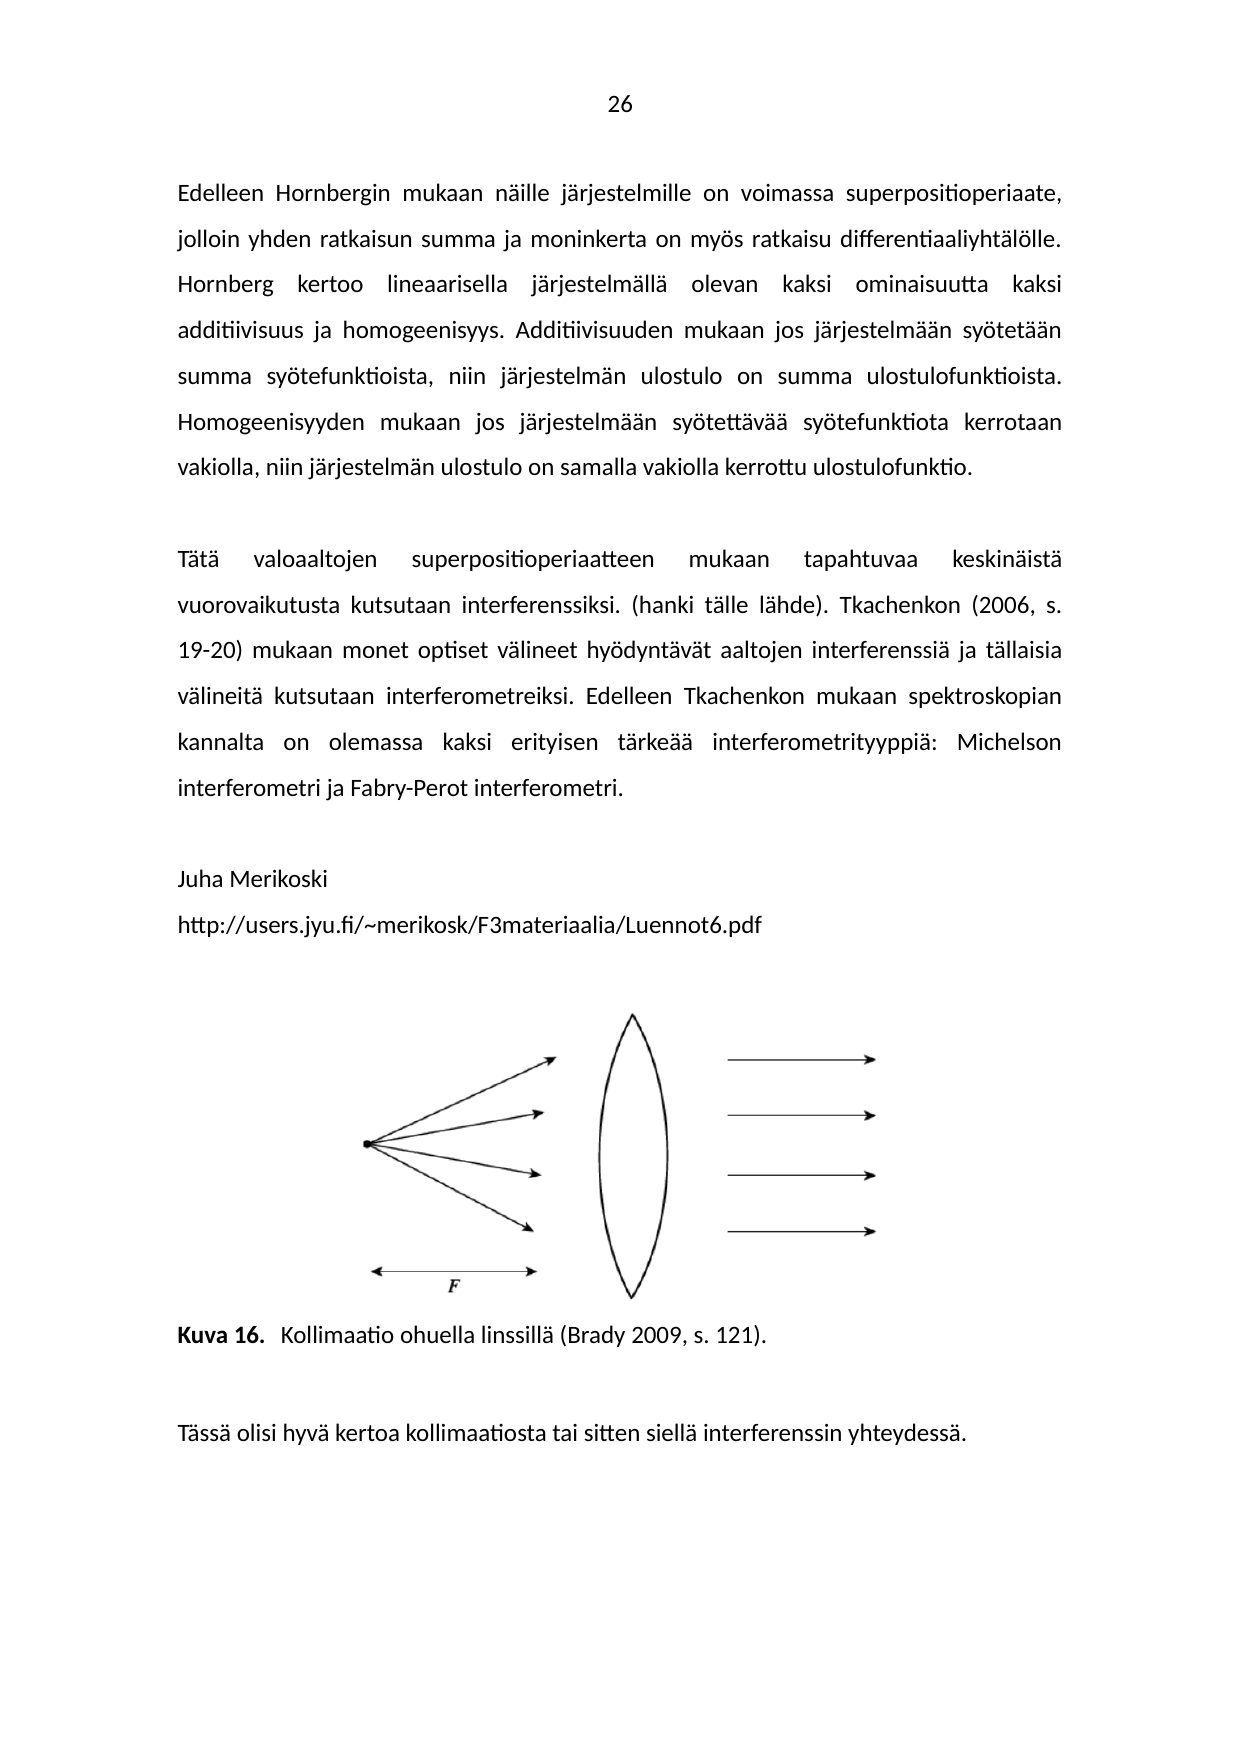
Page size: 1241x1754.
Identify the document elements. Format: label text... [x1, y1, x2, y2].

picture [346, 1000, 894, 1308]
text Kuva 16. Kollimaatio ohuella linssillä (Brady 2009, s. 121). [177, 1320, 1063, 1350]
text http://users.jyu.fi/~merikosk/F3materiaalia/Luennot6.pdf [177, 909, 1063, 939]
text Tätä valoaaltojen superpositioperiaatteen mukaan tapahtuvaa keskinäistä vuorovaikutusta kutsutaan interferenssiksi. (hanki tälle lähde). Tkachenkon (2006, s. 19-20) mukaan monet optiset välineet hyödyntävät aaltojen interferenssiä ja tällaisia välineitä kutsutaan interferometreiksi. Edelleen Tkachenkon mukaan spektroskopian kannalta on olemassa kaksi erityisen tärkeää interferometrityyppiä: Michelson interferometri ja Fabry-Perot interferometri. [177, 543, 1063, 802]
text Juha Merikoski [177, 863, 1063, 894]
text Tässä olisi hyvä kertoa kollimaatiosta tai sitten siellä interferenssin yhteydessä. [177, 1417, 1063, 1447]
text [177, 177, 1063, 482]
